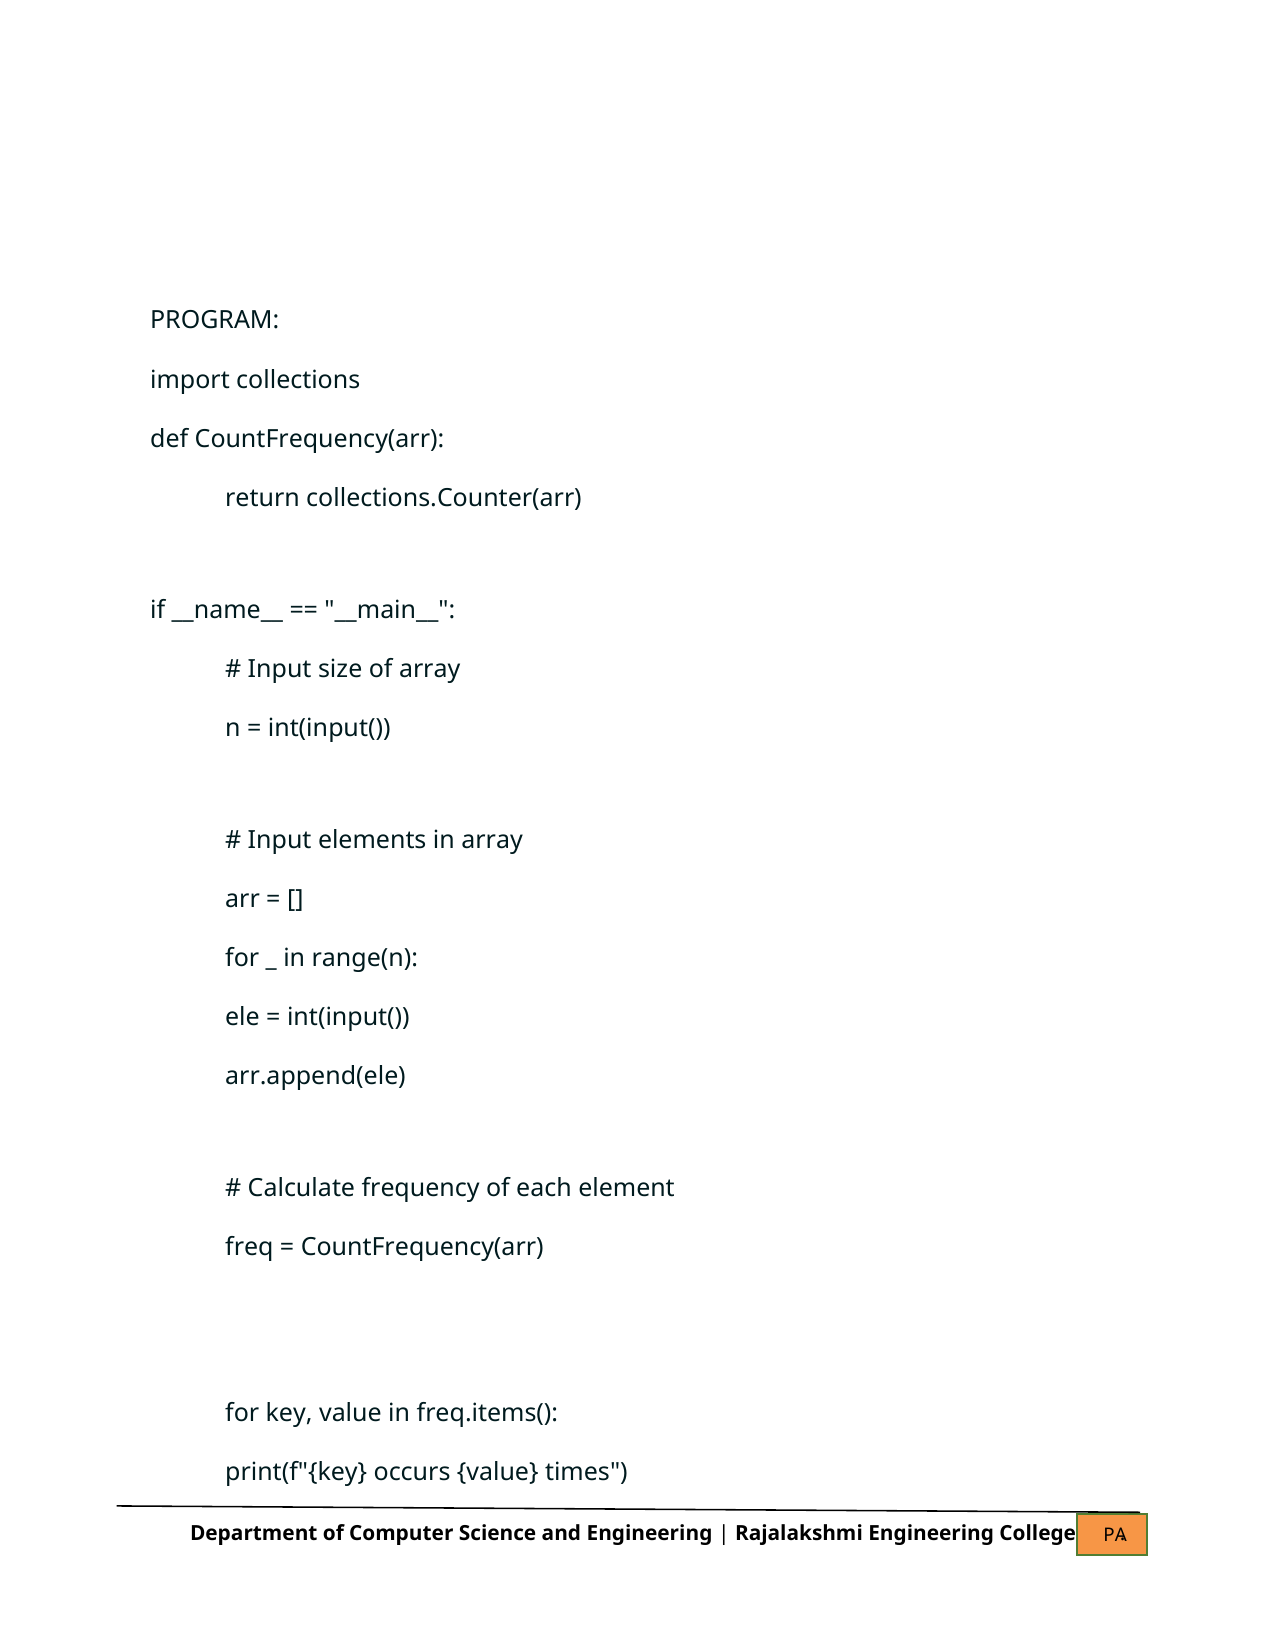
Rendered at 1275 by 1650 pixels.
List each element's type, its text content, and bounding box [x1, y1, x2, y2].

text freq = CountFrequency(arr) [150, 1229, 1125, 1263]
text # Input elements in array [150, 822, 1125, 856]
text # Calculate frequency of each element [150, 1170, 1125, 1204]
text return collections.Counter(arr) [150, 479, 1125, 513]
text PROGRAM: [150, 302, 1125, 336]
text print(f"{key} occurs {value} times") [150, 1453, 1125, 1487]
text def CountFrequency(arr): [150, 420, 1125, 454]
text ele = int(input()) [150, 999, 1125, 1033]
text for _ in range(n): [150, 940, 1125, 974]
text import collections [150, 361, 1125, 395]
text # Input size of array [150, 651, 1125, 684]
text for key, value in freq.items(): [150, 1394, 1125, 1428]
text arr = [] [150, 881, 1125, 915]
text if __name__ == "__main__": [150, 591, 1125, 626]
text n = int(input()) [150, 709, 1125, 744]
text arr.append(ele) [150, 1058, 1125, 1092]
